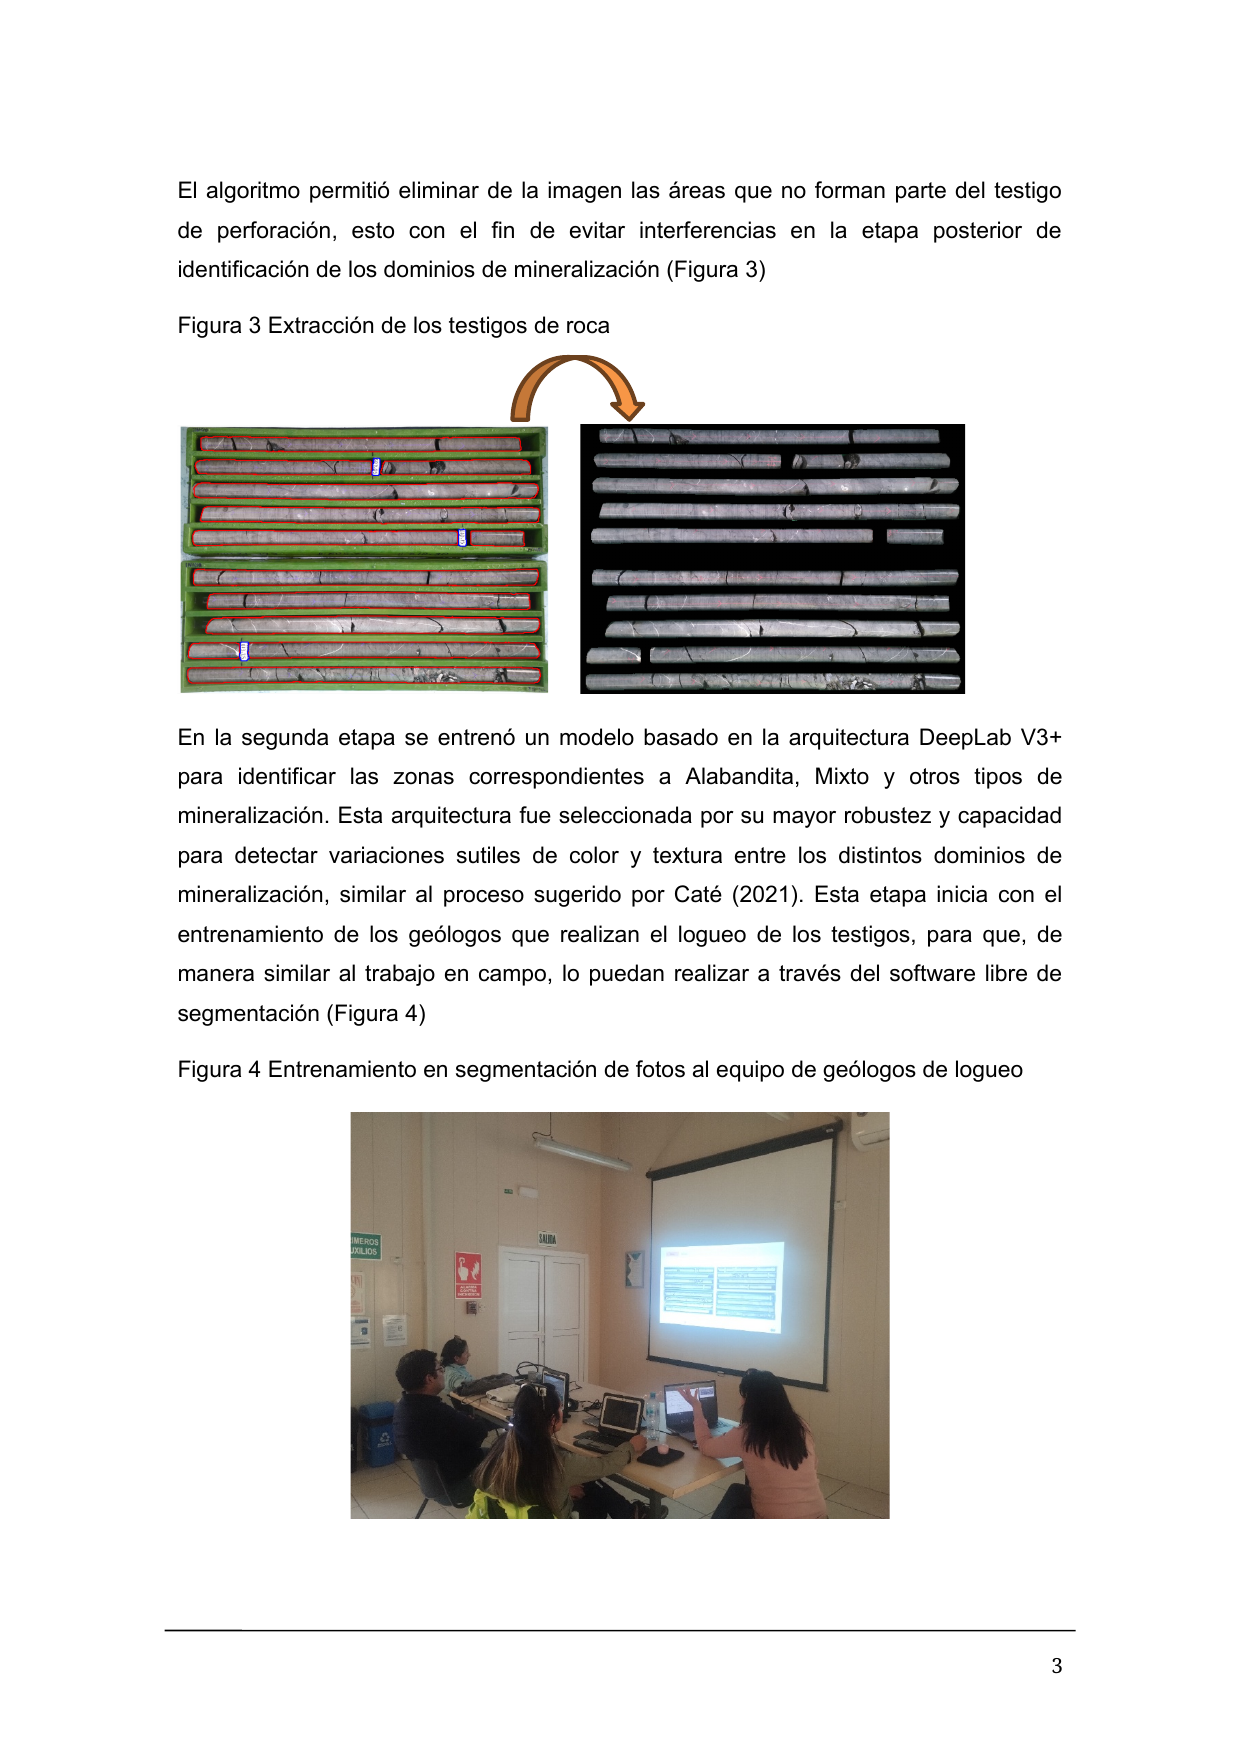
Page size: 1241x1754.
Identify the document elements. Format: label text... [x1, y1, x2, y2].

text Figura 4 Entrenamiento en segmentación de fotos al equipo de geólogos de logueo [177, 1056, 1063, 1082]
text El algoritmo permitió eliminar de la imagen las áreas que no forman parte del testigo de perforación, esto con el fin de evitar interferencias en la etapa posterior de identificación de los dominios de mineralización (Figura 3) [177, 177, 1063, 282]
picture [350, 1112, 890, 1519]
text Figura 3 Extracción de los testigos de roca [177, 312, 1063, 339]
picture [580, 424, 966, 694]
text En la segunda etapa se entrenó un modelo basado en la arquitectura DeepLab V3+ para identificar las zonas correspondientes a Alabandita, Mixto y otros tipos de mineralización. Esta arquitectura fue seleccionada por su mayor robustez y capacidad para detectar variaciones sutiles de color y textura entre los distintos dominios de mineralización, similar al proceso sugerido por Caté (2021). Esta etapa inicia con el entrenamiento de los geólogos que realizan el logueo de los testigos, para que, de manera similar al trabajo en campo, lo puedan realizar a través del software libre de segmentación (Figura 4) [177, 723, 1063, 1026]
picture [177, 425, 549, 694]
